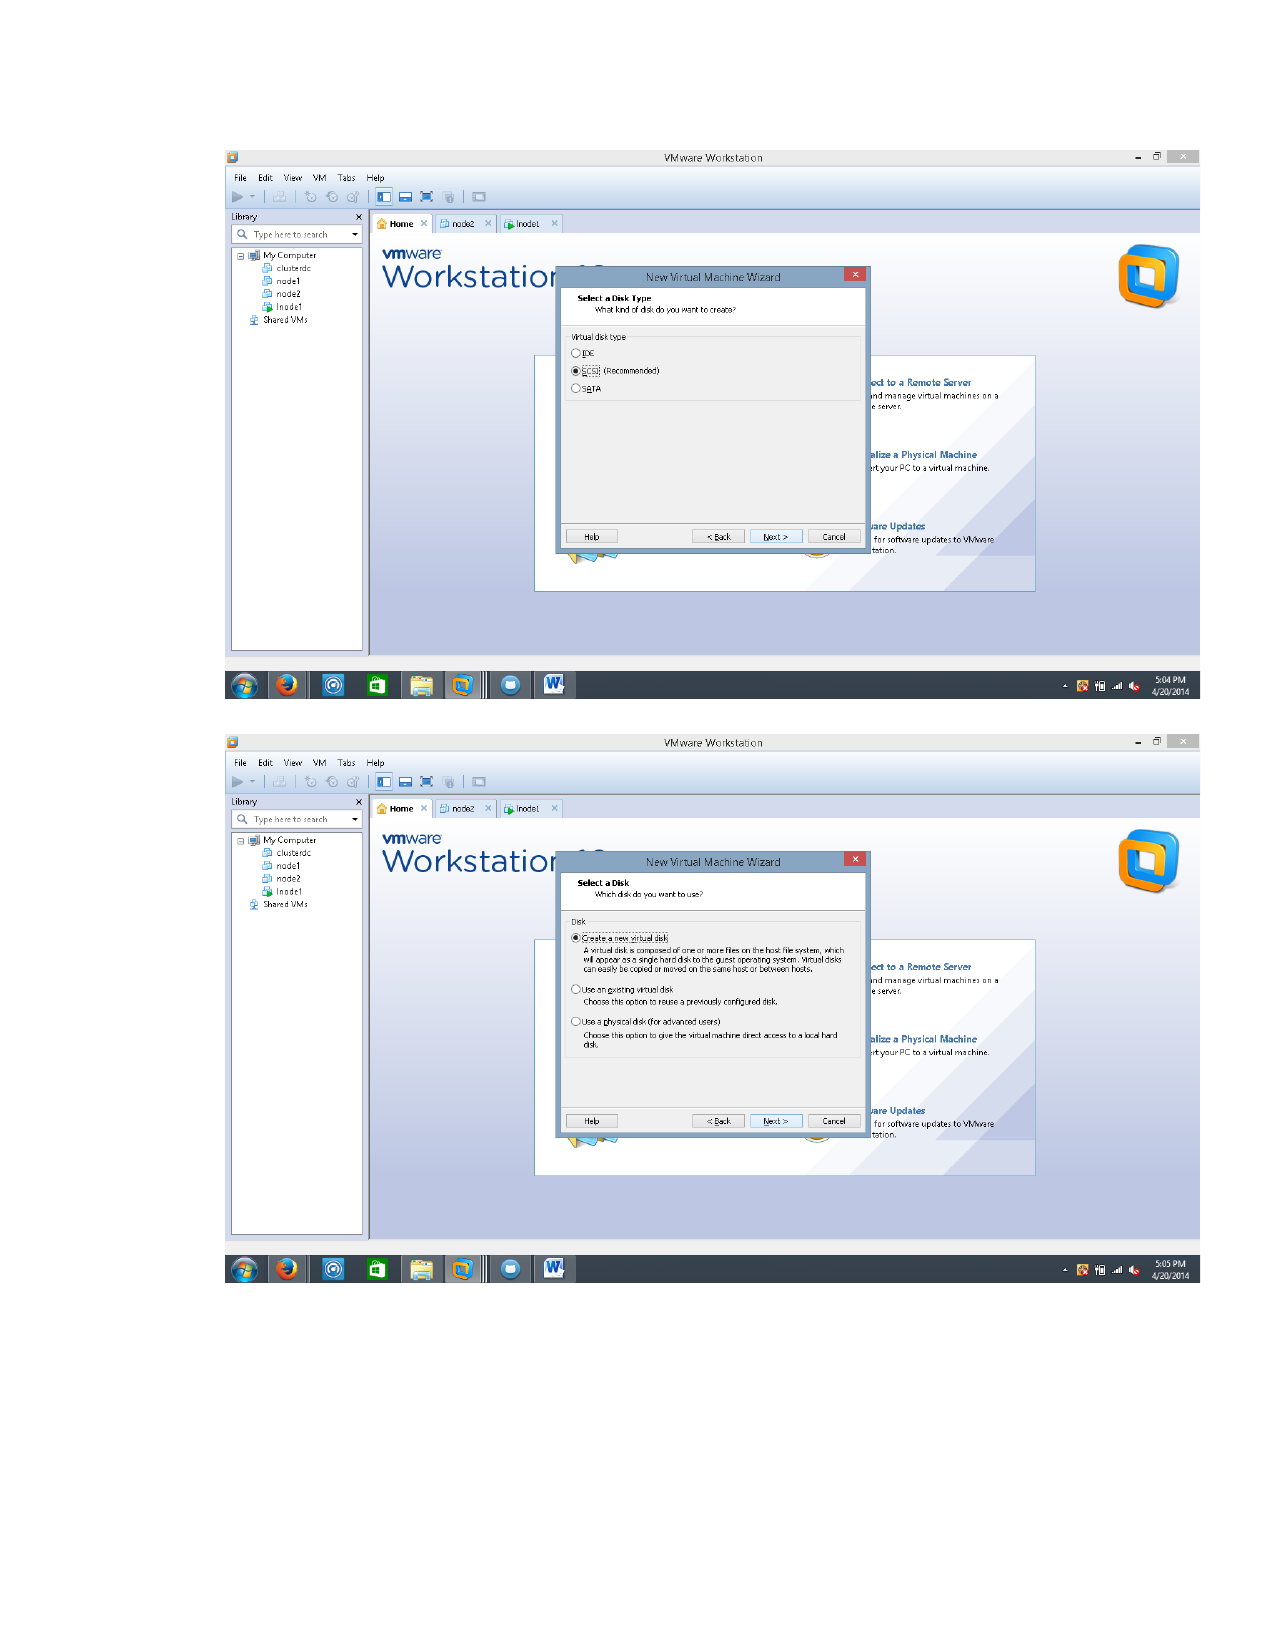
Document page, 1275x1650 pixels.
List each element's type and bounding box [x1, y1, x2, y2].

picture [225, 150, 1200, 699]
picture [225, 734, 1200, 1283]
